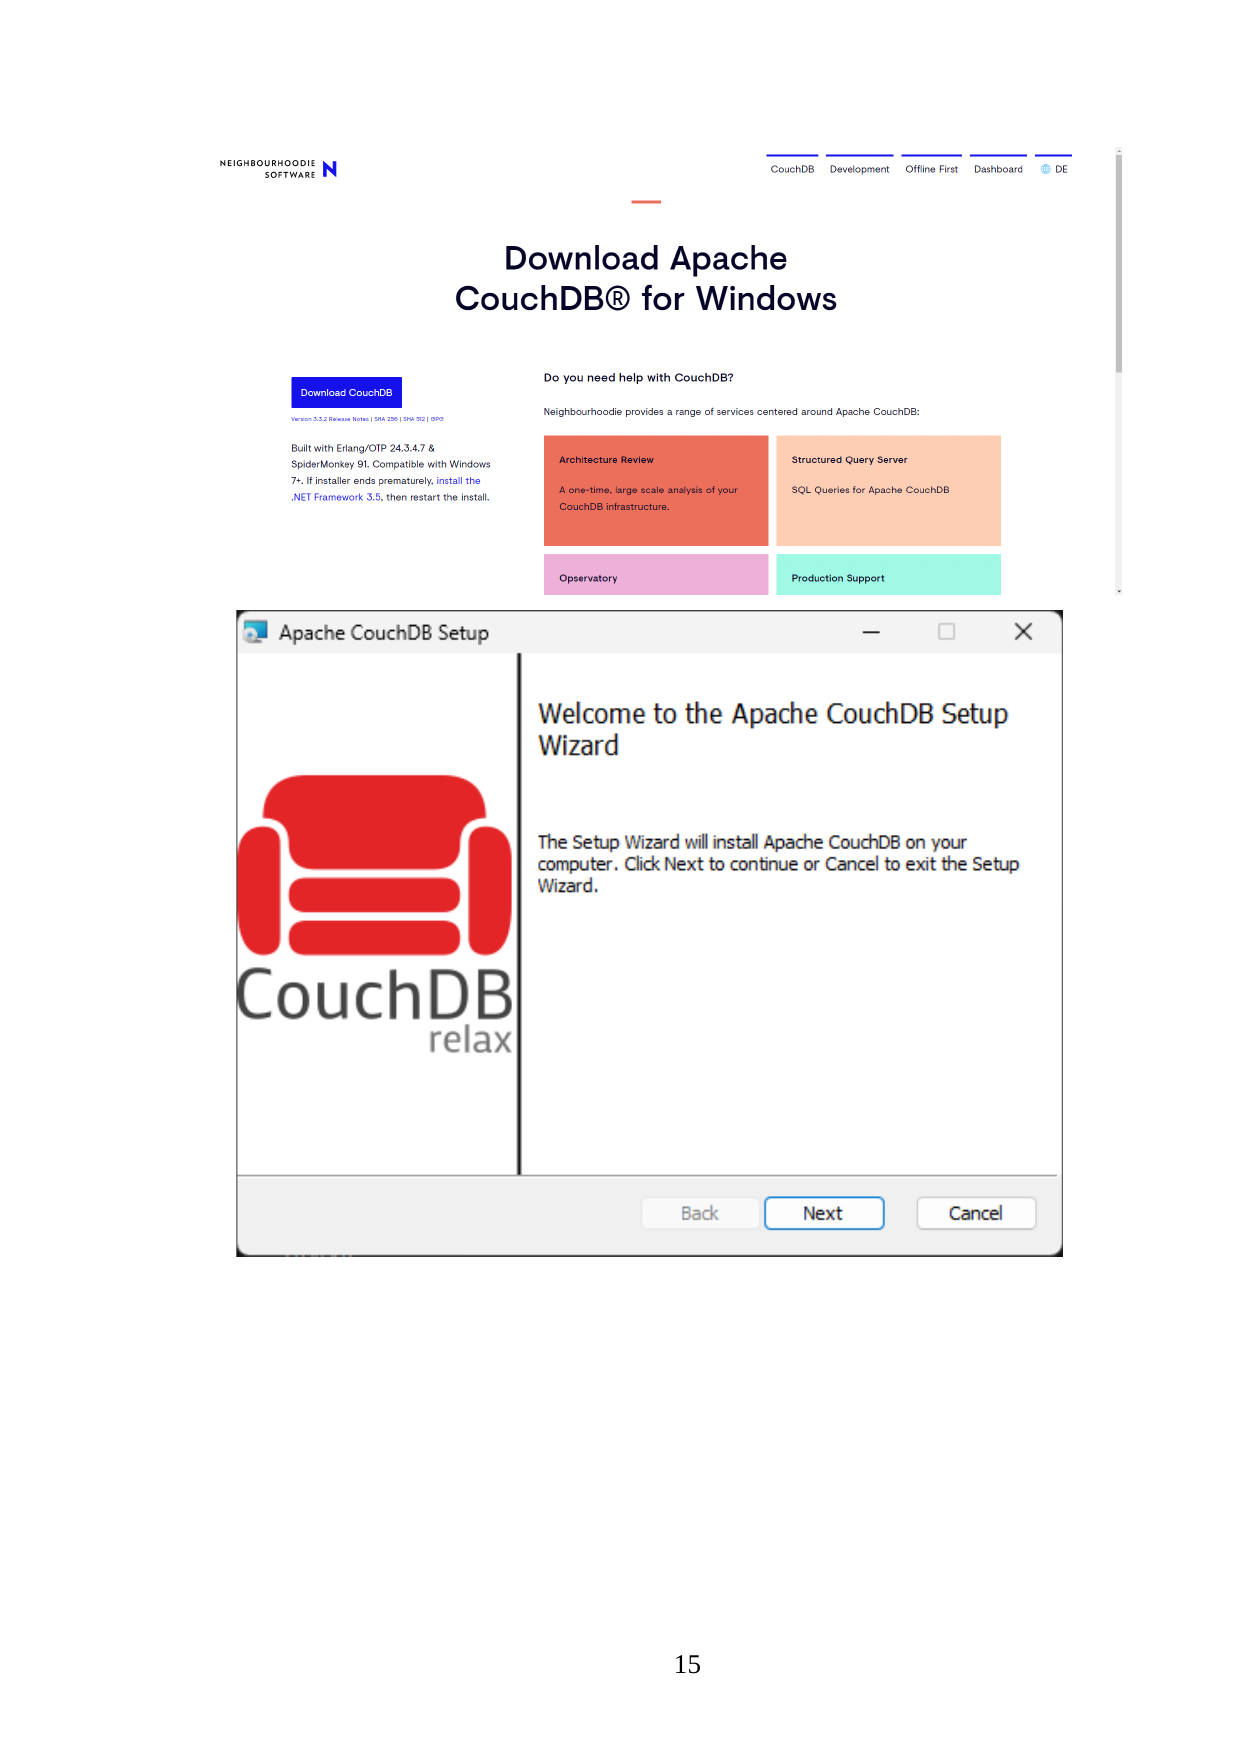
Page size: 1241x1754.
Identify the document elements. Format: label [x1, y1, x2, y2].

picture [177, 147, 1123, 595]
picture [236, 610, 1063, 1257]
